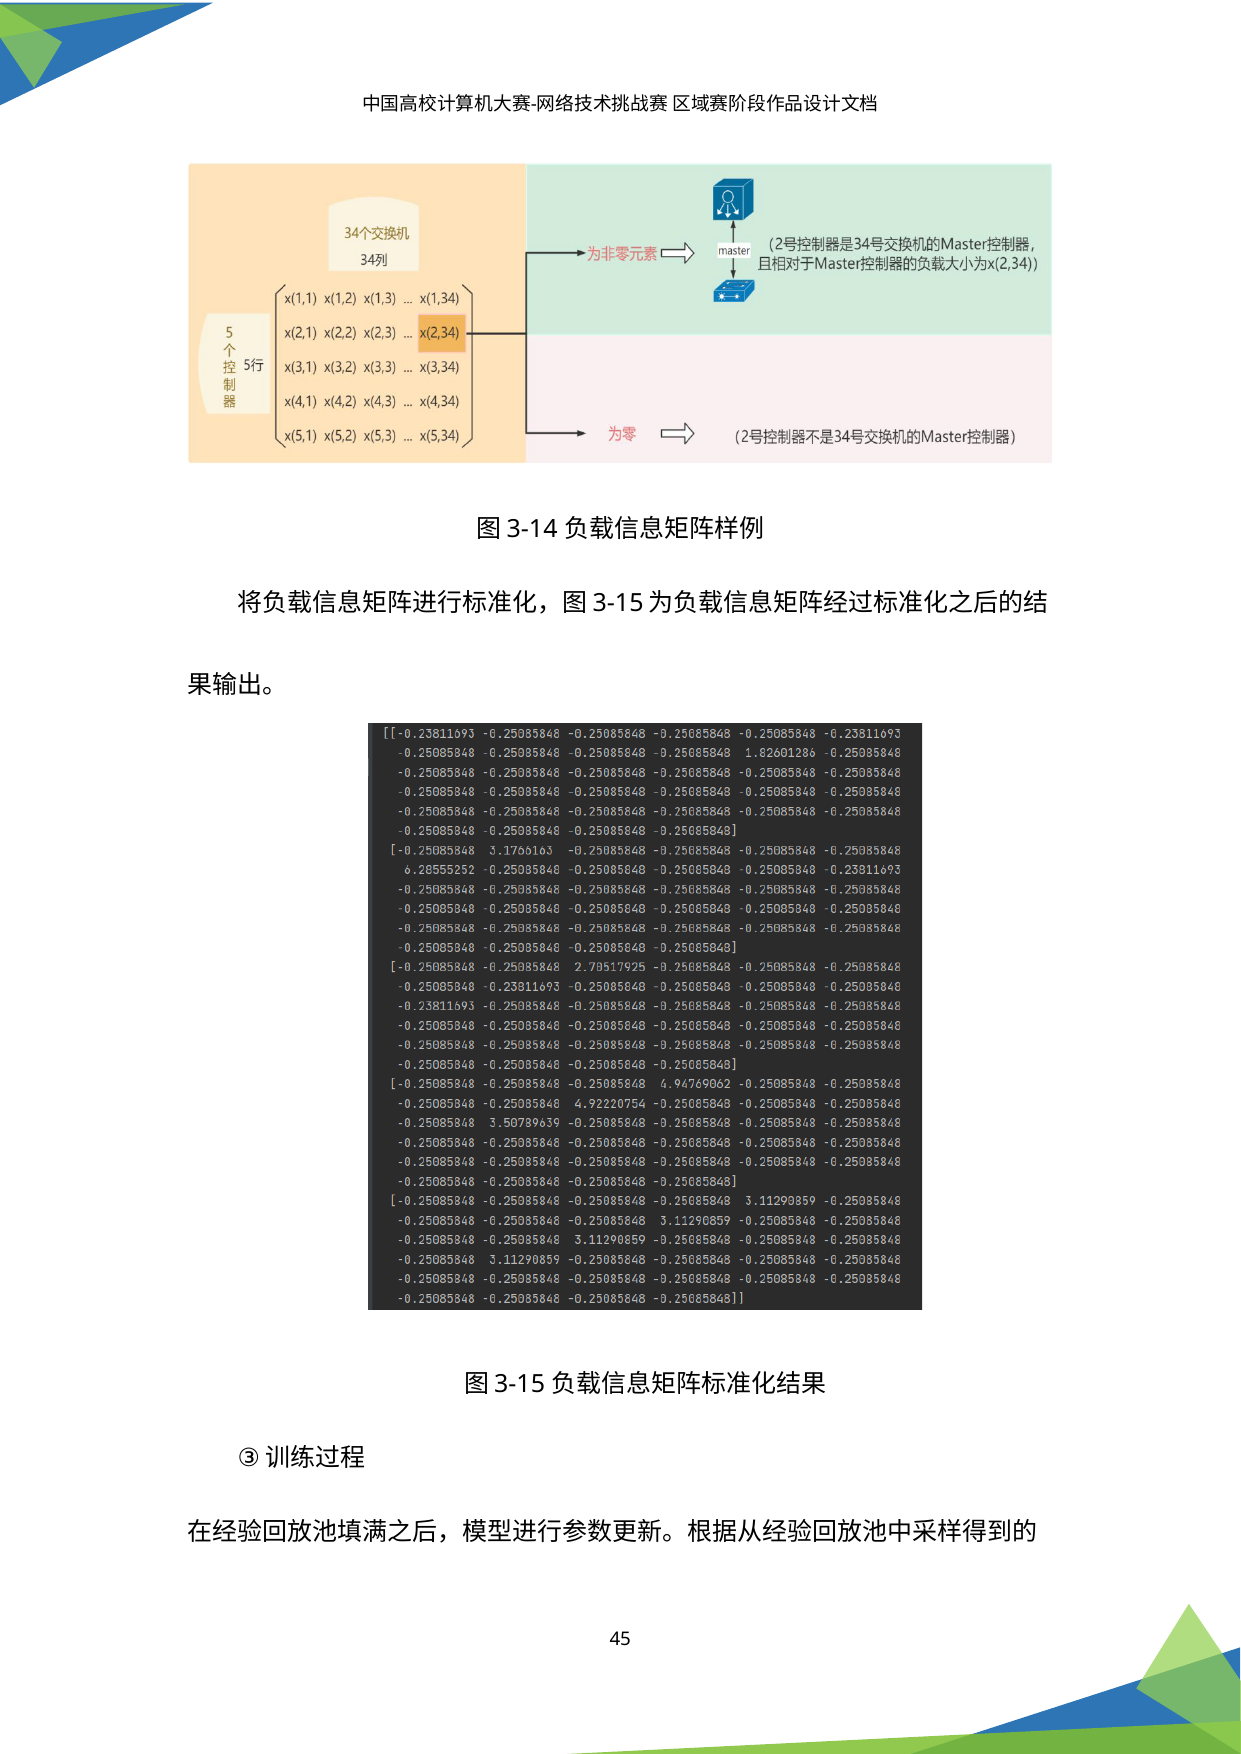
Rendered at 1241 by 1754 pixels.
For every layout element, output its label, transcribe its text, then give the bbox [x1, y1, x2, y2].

text 图3-14 负载信息矩阵样例 [187, 494, 1053, 559]
text ③训练过程 [187, 1423, 1053, 1488]
text 图3-15 负载信息矩阵标准化结果 [187, 1349, 1053, 1414]
text 将负载信息矩阵进行标准化，图3-15为负载信息矩阵经过标准化之后的结果输出。 [187, 568, 1053, 715]
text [187, 1497, 1053, 1562]
